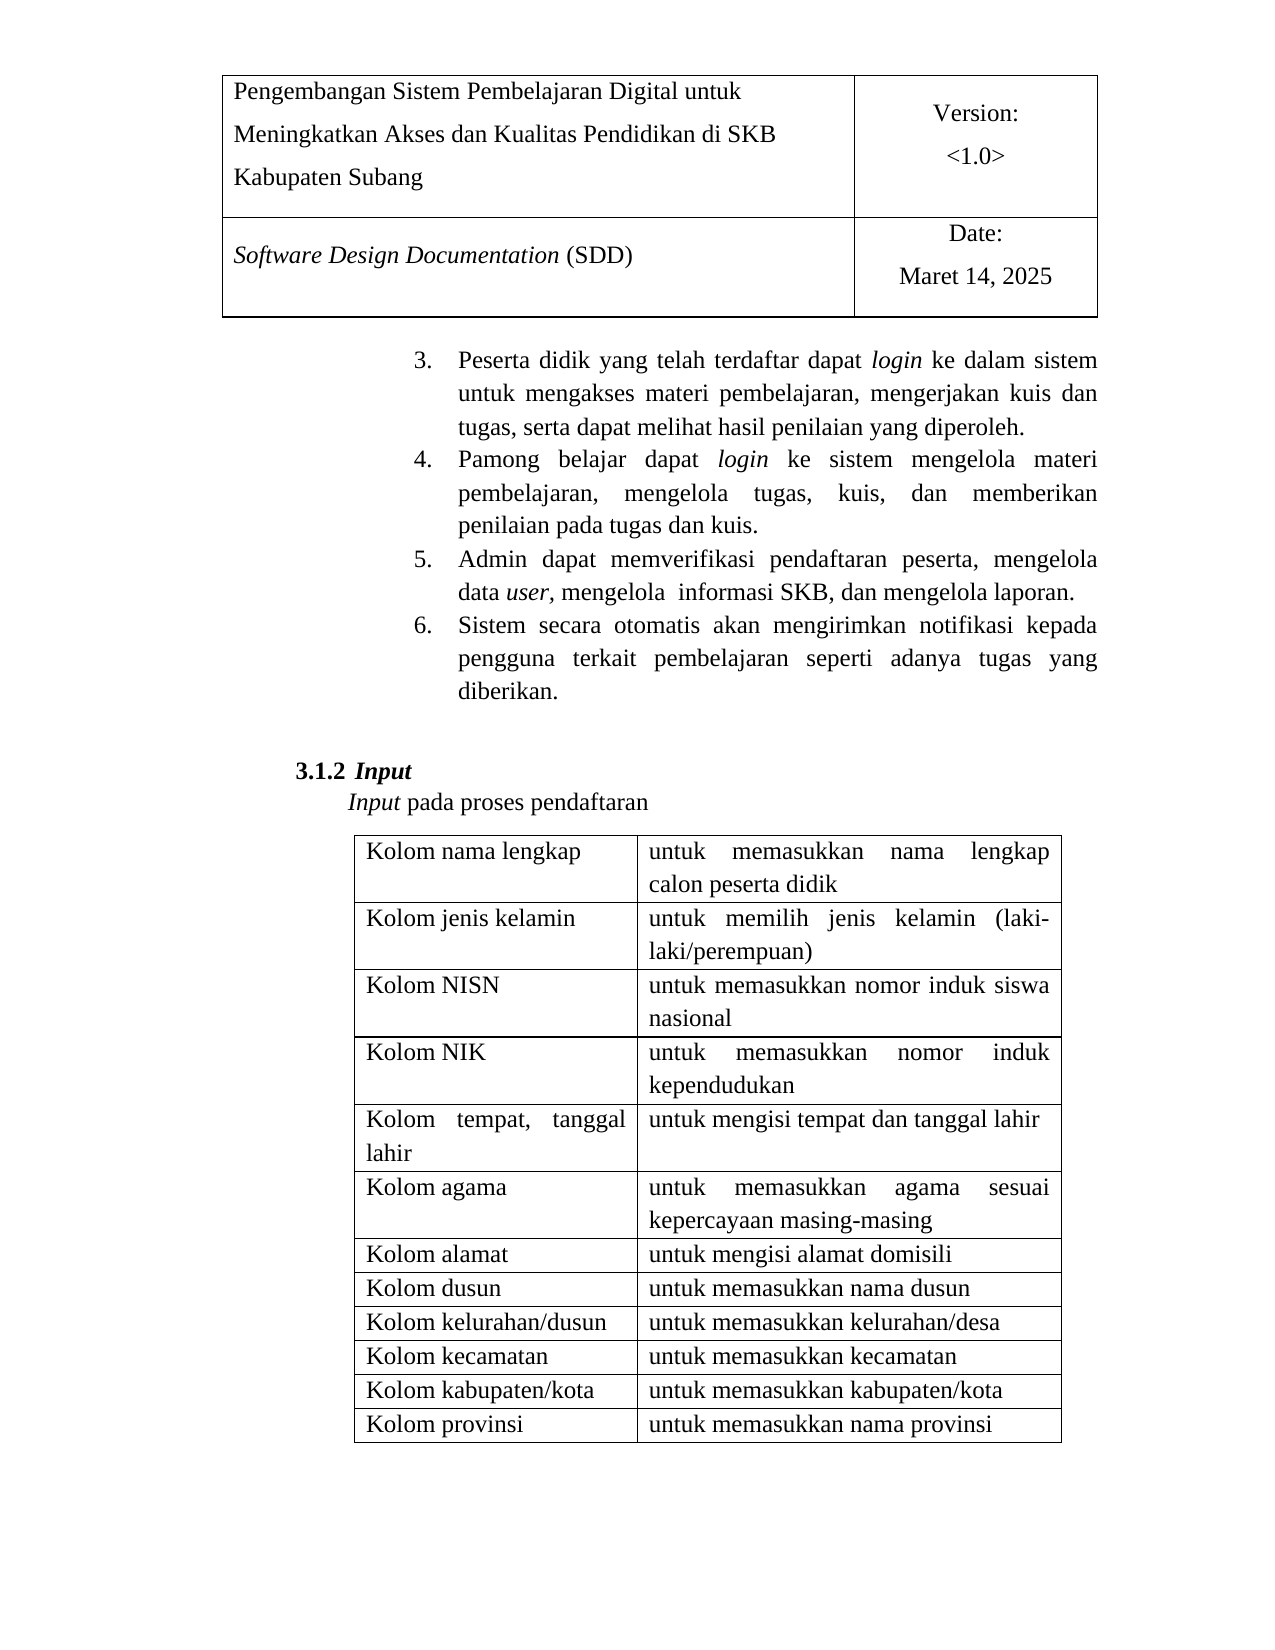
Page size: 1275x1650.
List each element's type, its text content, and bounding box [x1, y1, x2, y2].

table_cell Kolom kecamatan [355, 1341, 637, 1374]
list Input pada proses pendaftaran [348, 787, 1098, 816]
table_cell Kolom provinsi [355, 1409, 637, 1442]
table_cell Kolom agama [355, 1172, 637, 1238]
table_cell untuk memasukkan nomor induk siswa nasional [638, 970, 1061, 1036]
table_cell Kolom kabupaten/kota [355, 1375, 637, 1408]
table_cell untuk mengisi alamat domisili [638, 1239, 1061, 1272]
table_cell Kolom alamat [355, 1239, 637, 1272]
table_cell untuk memasukkan kelurahan/desa [638, 1307, 1061, 1340]
table_cell Kolom tempat, tanggal lahir [355, 1105, 637, 1171]
table_cell Kolom kelurahan/dusun [355, 1307, 637, 1340]
table_cell Kolom NISN [355, 970, 637, 1036]
table_cell untuk memasukkan nama dusun [638, 1273, 1061, 1306]
list Peserta didik yang telah terdaftar dapat login ke dalam sistem untuk mengakses materi pembelajaran, mengerjakan kuis dan tugas, serta dapat melihat hasil penilaian yang diperoleh. [413, 346, 1098, 440]
list Admin dapat memverifikasi pendaftaran peserta, mengelola data user, mengelola informasi SKB, dan mengelola laporan. [413, 544, 1098, 605]
table_cell untuk memasukkan kabupaten/kota [638, 1375, 1061, 1408]
table_cell untuk memasukkan nomor induk kependudukan [638, 1038, 1061, 1103]
list Pamong belajar dapat login ke sistem mengelola materi pembelajaran, mengelola tugas, kuis, dan memberikan penilaian pada tugas dan kuis. [413, 444, 1098, 539]
table_cell untuk memilih jenis kelamin (laki-laki/perempuan) [638, 903, 1061, 969]
table_cell Kolom NIK [355, 1038, 637, 1103]
table_cell untuk memasukkan kecamatan [638, 1341, 1061, 1374]
subtitle Input [295, 756, 1098, 785]
table_cell untuk memasukkan nama provinsi [638, 1409, 1061, 1442]
table_header untuk memasukkan nama lengkap calon peserta didik [638, 836, 1061, 902]
table_cell untuk memasukkan agama sesuai kepercayaan masing-masing [638, 1172, 1061, 1238]
table_cell Kolom jenis kelamin [355, 903, 637, 969]
table_header Kolom nama lengkap [355, 836, 637, 902]
list Sistem secara otomatis akan mengirimkan notifikasi kepada pengguna terkait pembelajaran seperti adanya tugas yang diberikan. [413, 610, 1098, 704]
table_cell Kolom dusun [355, 1273, 637, 1306]
table_cell untuk mengisi tempat dan tanggal lahir [638, 1105, 1061, 1171]
